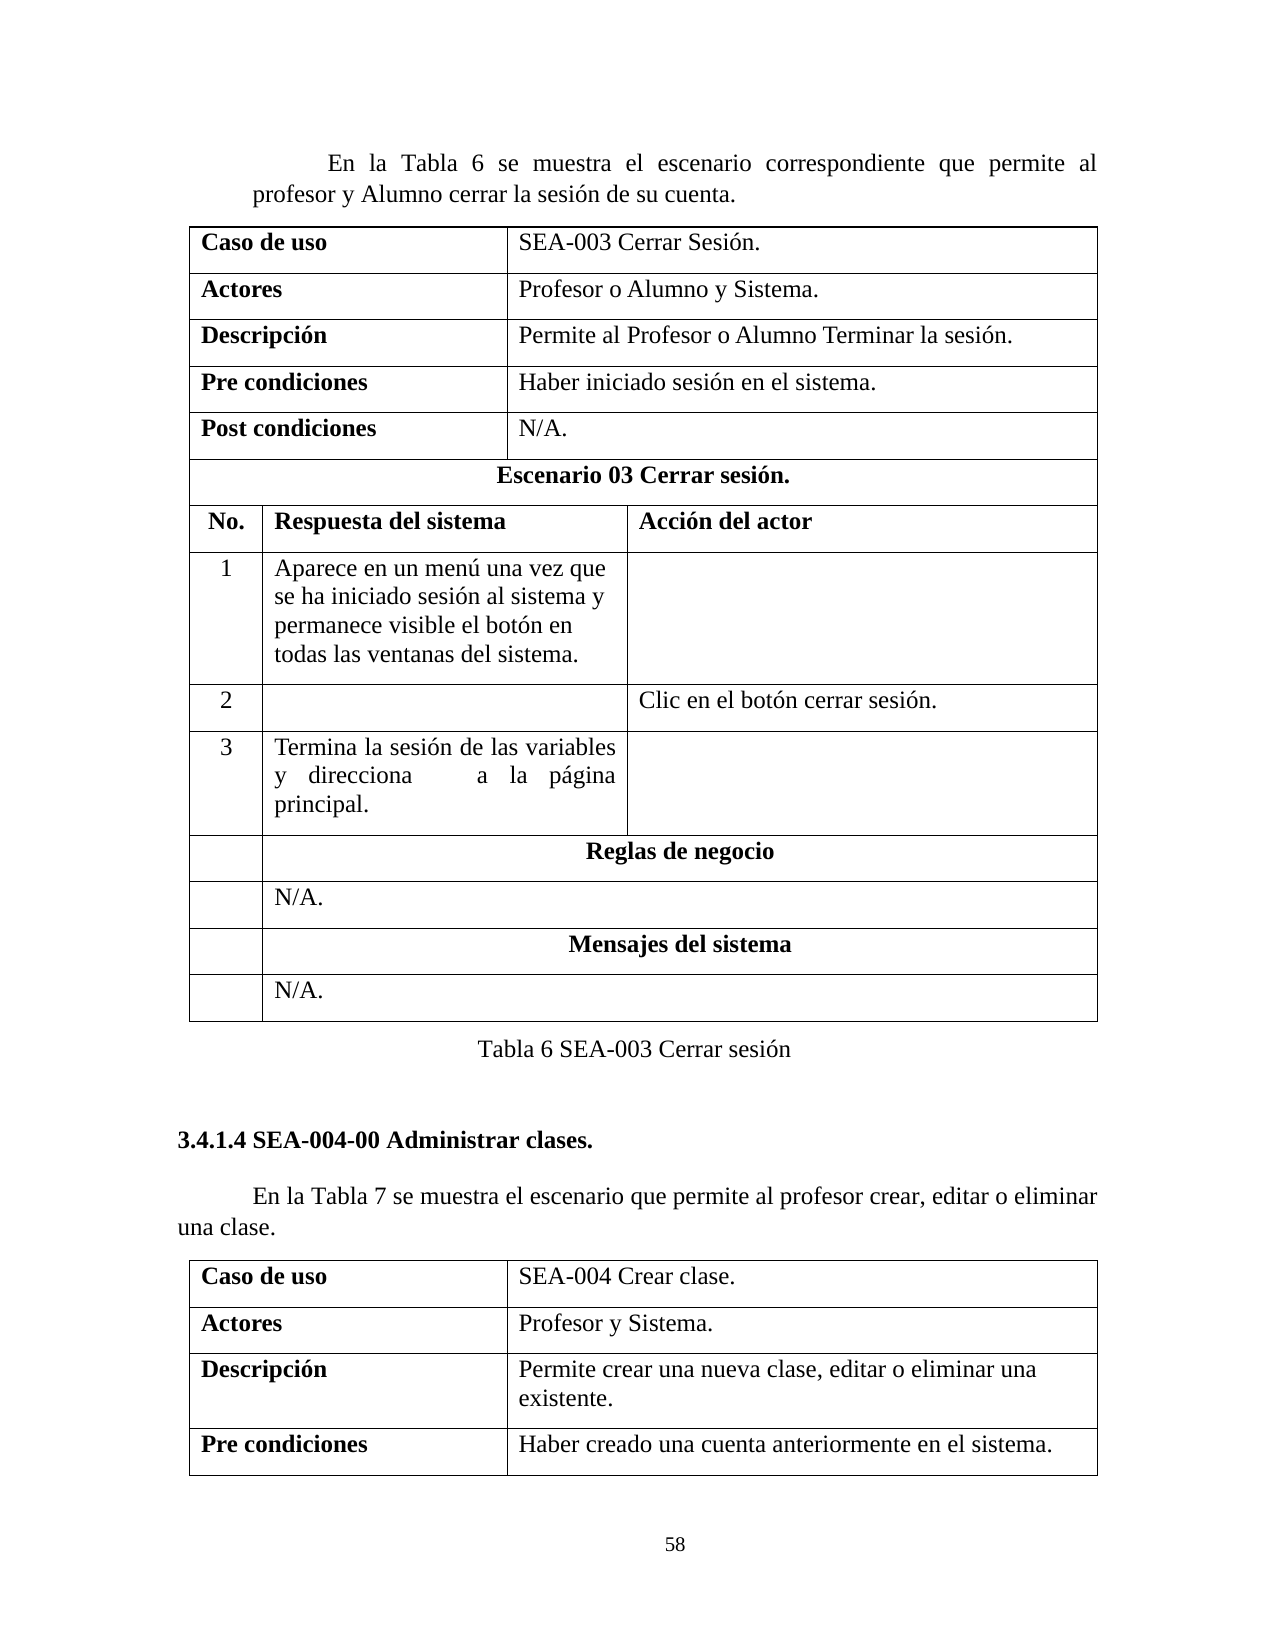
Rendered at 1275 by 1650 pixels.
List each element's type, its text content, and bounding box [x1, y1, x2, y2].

table_header Caso de uso [190, 228, 507, 273]
table_cell Permite crear una nueva clase, editar o eliminar una existente. [508, 1354, 1097, 1428]
table_cell [628, 553, 1097, 684]
table_cell Clic en el botón cerrar sesión. [628, 685, 1097, 731]
table_cell Post condiciones [190, 413, 507, 459]
table_cell Pre condiciones [190, 367, 507, 412]
table_cell [190, 929, 262, 974]
text En la Tabla 6 se muestra el escenario correspondiente que permite al profesor y Alumno cerrar la sesión de su cuenta. [252, 148, 1098, 207]
table_cell [190, 836, 262, 881]
table_cell [628, 732, 1097, 835]
table_cell Actores [190, 1308, 507, 1353]
table_cell 1 [190, 553, 262, 684]
table_cell [190, 882, 262, 928]
table_cell Actores [190, 274, 507, 319]
table_cell 3 [190, 732, 262, 835]
table_cell Termina la sesión de las variables y direcciona a la página principal. [263, 732, 627, 835]
table_cell Permite al Profesor o Alumno Terminar la sesión. [508, 320, 1097, 366]
table_cell [190, 975, 262, 1021]
table_cell Aparece en un menú una vez que se ha iniciado sesión al sistema y permanece visible el botón en todas las ventanas del sistema. [263, 553, 627, 684]
table_cell Profesor o Alumno y Sistema. [508, 274, 1097, 319]
table_cell Escenario 03 Cerrar sesión. [190, 460, 1097, 505]
table_cell Respuesta del sistema [263, 506, 627, 552]
table_cell N/A. [263, 975, 1097, 1021]
table_cell Descripción [190, 1354, 507, 1428]
table_cell Reglas de negocio [263, 836, 1097, 881]
table_cell Profesor y Sistema. [508, 1308, 1097, 1353]
table_cell Mensajes del sistema [263, 929, 1097, 974]
table_cell Haber creado una cuenta anteriormente en el sistema. [508, 1429, 1097, 1475]
table_cell No. [190, 506, 262, 552]
table_header SEA-003 Cerrar Sesión. [508, 228, 1097, 273]
table_cell N/A. [263, 882, 1097, 928]
table_cell Acción del actor [628, 506, 1097, 552]
table_header Caso de uso [190, 1261, 507, 1307]
table_cell Pre condiciones [190, 1429, 507, 1475]
table_cell [263, 685, 627, 731]
text Tabla 6 SEA-003 Cerrar sesión [402, 1034, 1098, 1063]
table_cell 2 [190, 685, 262, 731]
table_cell N/A. [508, 413, 1097, 459]
table_header SEA-004 Crear clase. [508, 1261, 1097, 1307]
subtitle 3.4.1.4 SEA-004-00 Administrar clases. [177, 1125, 1098, 1154]
text En la Tabla 7 se muestra el escenario que permite al profesor crear, editar o eliminar una clase. [177, 1181, 1098, 1241]
table_cell Descripción [190, 320, 507, 366]
table_cell Haber iniciado sesión en el sistema. [508, 367, 1097, 412]
